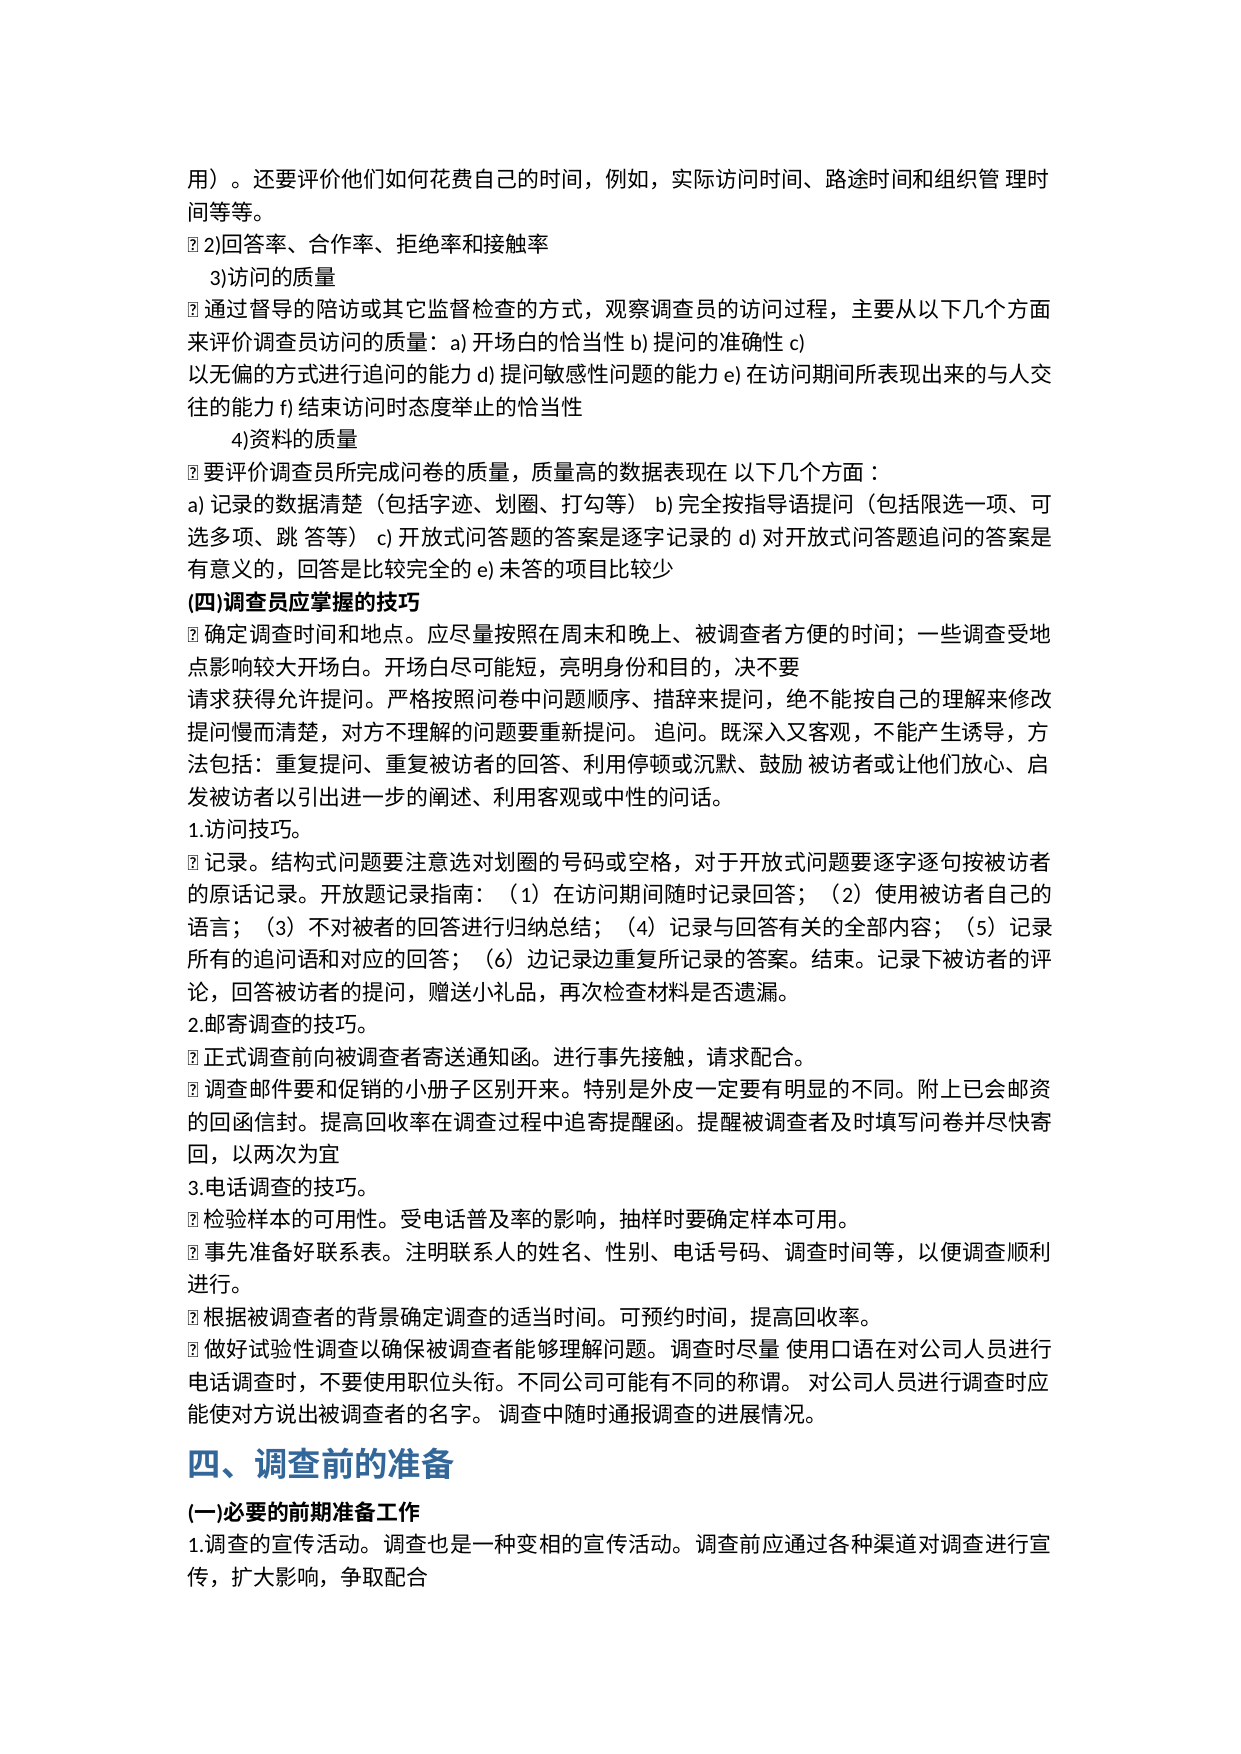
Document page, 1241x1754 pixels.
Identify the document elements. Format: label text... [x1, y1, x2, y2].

text  根据被调查者的背景确定调查的适当时间。可预约时间，提高回收率。 [187, 1299, 1053, 1332]
text  做好试验性调查以确保被调查者能够理解问题。调查时尽量 使用口语在对公司人员进行电话调查时，不要使用职位头衔。不同公司可能有不同的称谓。 对公司人员进行调查时应能使对方说出被调查者的名字。 调查中随时通报调查的进展情况。 [187, 1332, 1053, 1429]
text 以无偏的方式进行追问的能力 d) 提问敏感性问题的能力 e) 在访问期间所表现出来的与人交往的能力 f) 结束访问时态度举止的恰当性 [187, 357, 1053, 422]
text (一)必要的前期准备工作 [187, 1494, 1053, 1527]
text 3.电话调查的技巧。 [187, 1169, 1053, 1202]
text  调查邮件要和促销的小册子区别开来。特别是外皮一定要有明显的不同。附上已会邮资的回函信封。提高回收率在调查过程中追寄提醒函。提醒被调查者及时填写问卷并尽快寄回，以两次为宜 [187, 1072, 1053, 1169]
text  通过督导的陪访或其它监督检查的方式，观察调查员的访问过程，主要从以下几个方面来评价调查员访问的质量：a) 开场白的恰当性 b) 提问的准确性 c) [187, 292, 1053, 357]
text  2)回答率、合作率、拒绝率和接触率 [187, 227, 1053, 259]
text 请求获得允许提问。严格按照问卷中问题顺序、措辞来提问，绝不能按自己的理解来修改，提问慢而清楚，对方不理解的问题要重新提问。 追问。既深入又客观，不能产生诱导，方法包括：重复提问、重复被访者的回答、利用停顿或沉默、鼓励 被访者或让他们放心、启发被访者以引出进一步的阐述、利用客观或中性的问话。 [187, 682, 1053, 812]
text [187, 162, 1053, 227]
text 2.邮寄调查的技巧。 [187, 1007, 1053, 1039]
list 调查前的准备 [187, 1429, 1053, 1494]
text  记录。结构式问题要注意选对划圈的号码或空格，对于开放式问题要逐字逐句按被访者的原话记录。开放题记录指南：（1）在访问期间随时记录回答；（2）使用被访者自己的语言；（3）不对被者的回答进行归纳总结；（4）记录与回答有关的全部内容；（5）记录所有的追问语和对应的回答；（6）边记录边重复所记录的答案。结束。记录下被访者的评论，回答被访者的提问，赠送小礼品，再次检查材料是否遗漏。 [187, 844, 1053, 1007]
text (四)调查员应掌握的技巧 [187, 584, 1053, 617]
text 3)访问的质量 [187, 259, 1053, 292]
text 4)资料的质量 [187, 422, 1053, 454]
text  确定调查时间和地点。应尽量按照在周末和晚上、被调查者方便的时间；一些调查受地点影响较大开场白。开场白尽可能短，亮明身份和目的，决不要 [187, 617, 1053, 682]
text a) 记录的数据清楚（包括字迹、划圈、打勾等） b) 完全按指导语提问（包括限选一项、可选多项、跳 答等） c) 开放式问答题的答案是逐字记录的 d) 对开放式问答题追问的答案是有意义的，回答是比较完全的 e) 未答的项目比较少 [187, 487, 1053, 584]
text  要评价调查员所完成问卷的质量，质量高的数据表现在 以下几个方面 ： [187, 454, 1053, 487]
text  事先准备好联系表。注明联系人的姓名、性别、电话号码、调查时间等，以便调查顺利进行。 [187, 1234, 1053, 1299]
text 1.访问技巧。 [187, 812, 1053, 844]
text 1.调查的宣传活动。调查也是一种变相的宣传活动。调查前应通过各种渠道对调查进行宣传，扩大影响，争取配合 [187, 1527, 1053, 1592]
text  检验样本的可用性。受电话普及率的影响，抽样时要确定样本可用。 [187, 1202, 1053, 1234]
text  正式调查前向被调查者寄送通知函。进行事先接触，请求配合。 [187, 1039, 1053, 1072]
